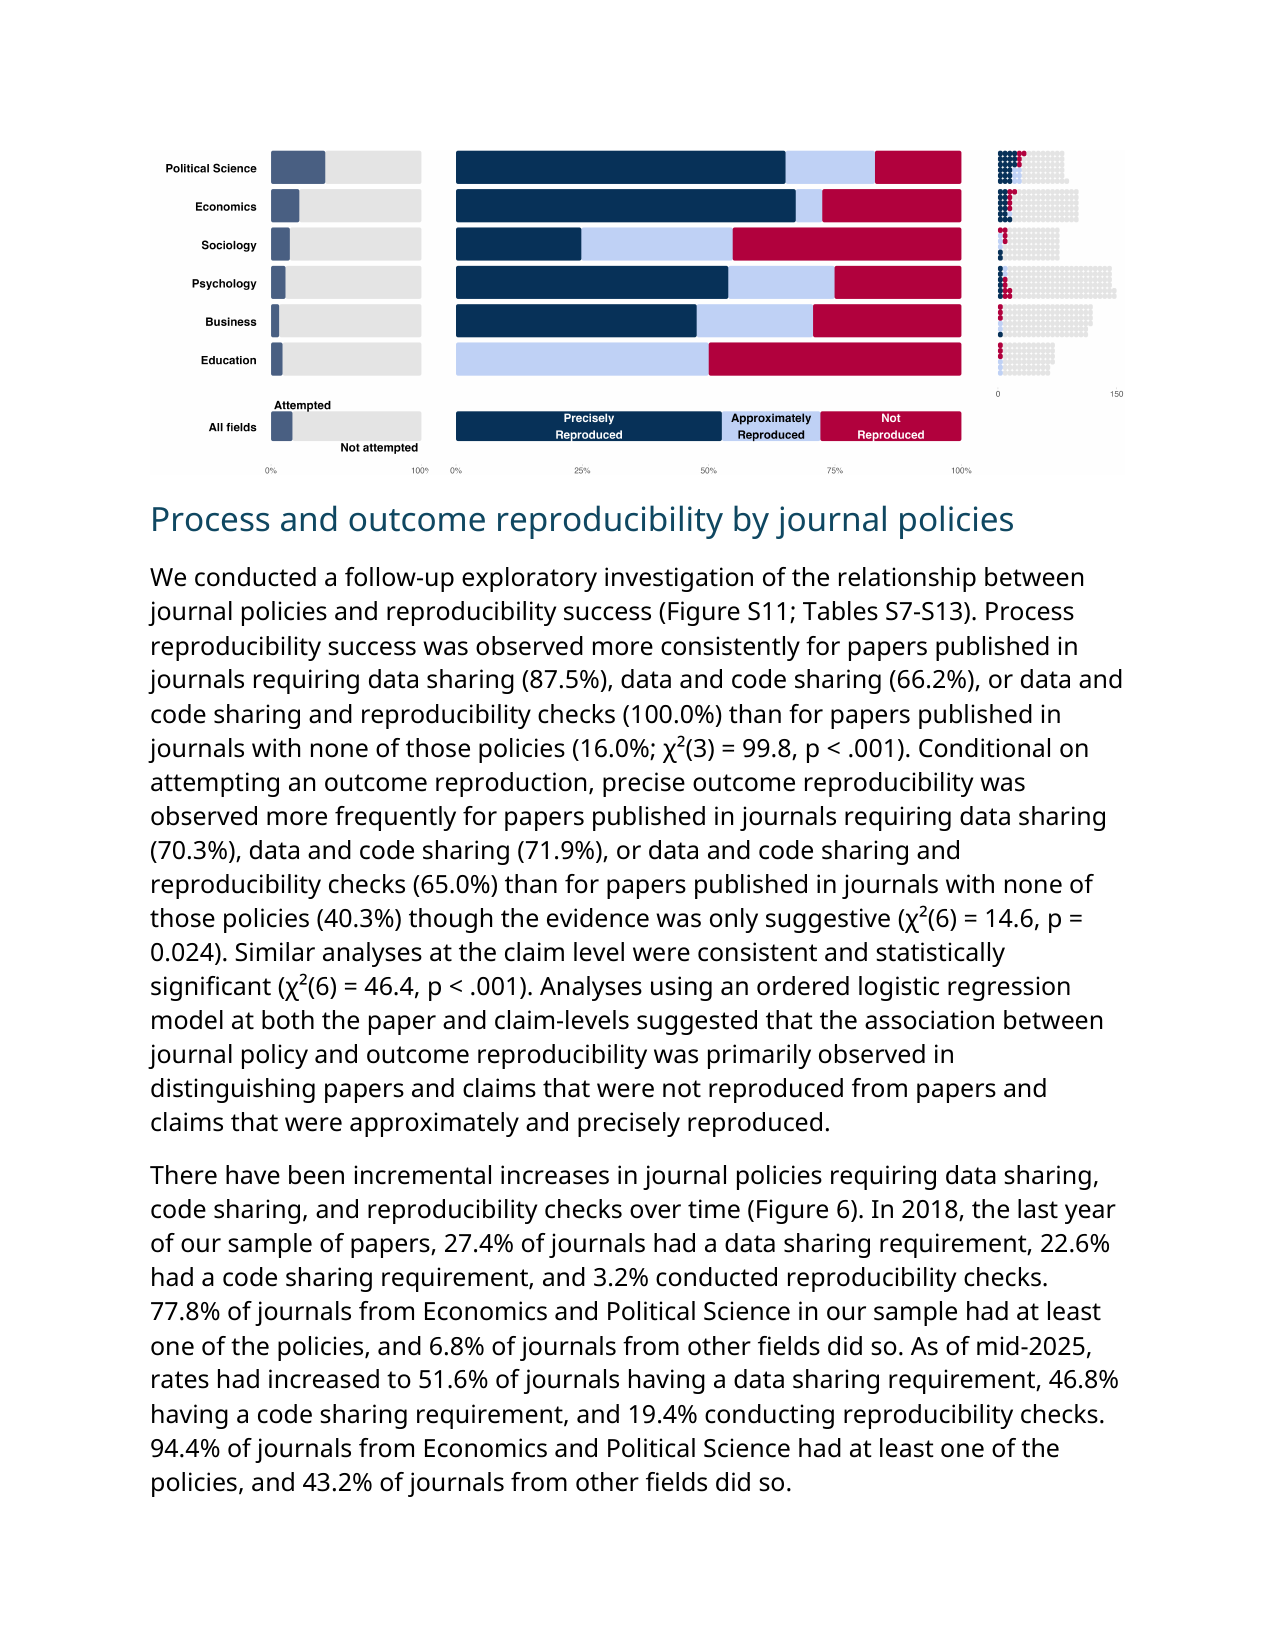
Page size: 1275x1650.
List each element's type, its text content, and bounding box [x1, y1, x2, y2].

subtitle Process and outcome reproducibility by journal policies [150, 496, 1125, 541]
picture [150, 150, 1125, 475]
text There have been incremental increases in journal policies requiring data sharing, code sharing, and reproducibility checks over time (Figure 6). In 2018, the last year of our sample of papers, 27.4% of journals had a data sharing requirement, 22.6% had a code sharing requirement, and 3.2% conducted reproducibility checks. 77.8% of journals from Economics and Political Science in our sample had at least one of the policies, and 6.8% of journals from other fields did so. As of mid-2025, rates had increased to 51.6% of journals having a data sharing requirement, 46.8% having a code sharing requirement, and 19.4% conducting reproducibility checks. 94.4% of journals from Economics and Political Science had at least one of the policies, and 43.2% of journals from other fields did so. [150, 1158, 1125, 1498]
text We conducted a follow-up exploratory investigation of the relationship between journal policies and reproducibility success (Figure S11; Tables S7-S13). Process reproducibility success was observed more consistently for papers published in journals requiring data sharing (87.5%), data and code sharing (66.2%), or data and code sharing and reproducibility checks (100.0%) than for papers published in journals with none of those policies (16.0%; χ²(3) = 99.8, p < .001). Conditional on attempting an outcome reproduction, precise outcome reproducibility was observed more frequently for papers published in journals requiring data sharing (70.3%), data and code sharing (71.9%), or data and code sharing and reproducibility checks (65.0%) than for papers published in journals with none of those policies (40.3%) though the evidence was only suggestive (χ²(6) = 14.6, p = 0.024). Similar analyses at the claim level were consistent and statistically significant (χ²(6) = 46.4, p < .001). Analyses using an ordered logistic regression model at both the paper and claim-levels suggested that the association between journal policy and outcome reproducibility was primarily observed in distinguishing papers and claims that were not reproduced from papers and claims that were approximately and precisely reproduced. [150, 560, 1125, 1139]
